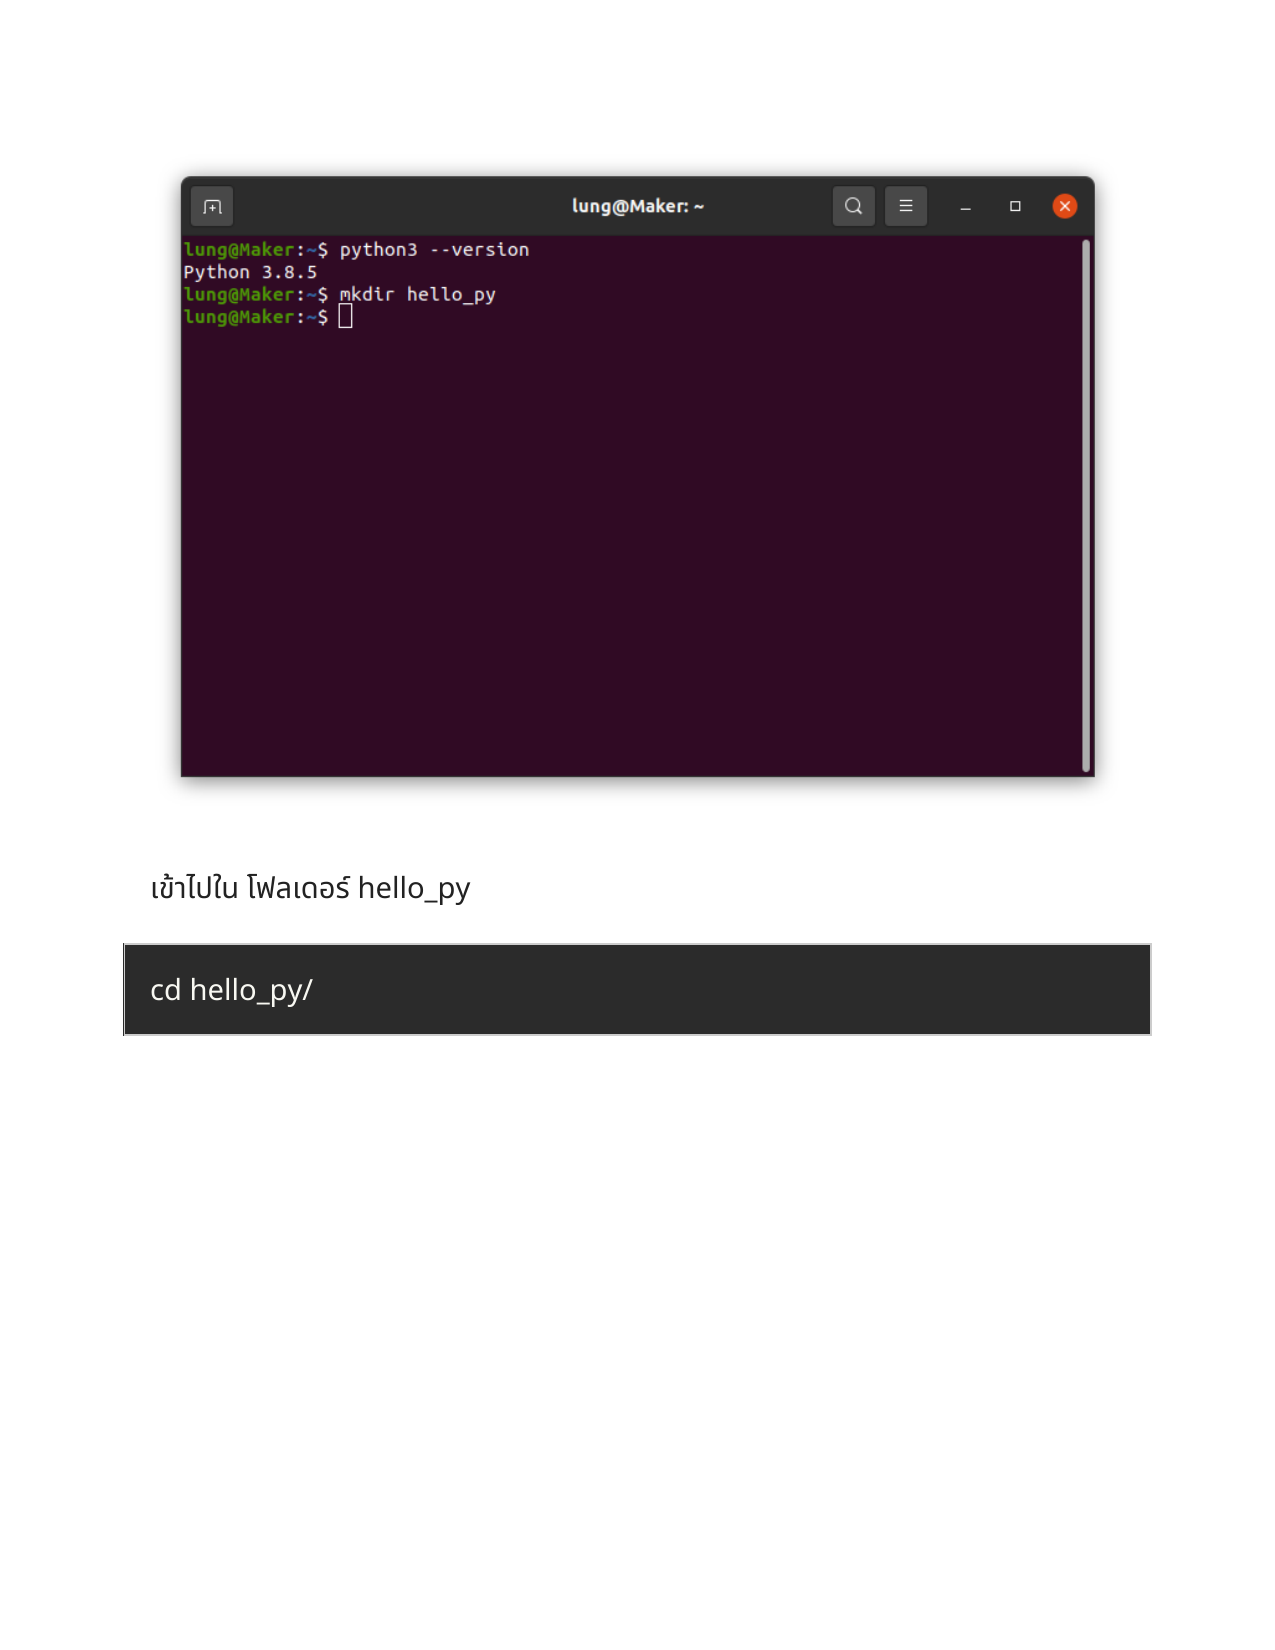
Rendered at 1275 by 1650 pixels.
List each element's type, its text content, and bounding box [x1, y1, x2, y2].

text cd hello_py/ [125, 945, 1150, 1034]
text เข้าไปใน โฟลเดอร์ hello_py [150, 828, 1125, 912]
picture [150, 150, 1125, 812]
